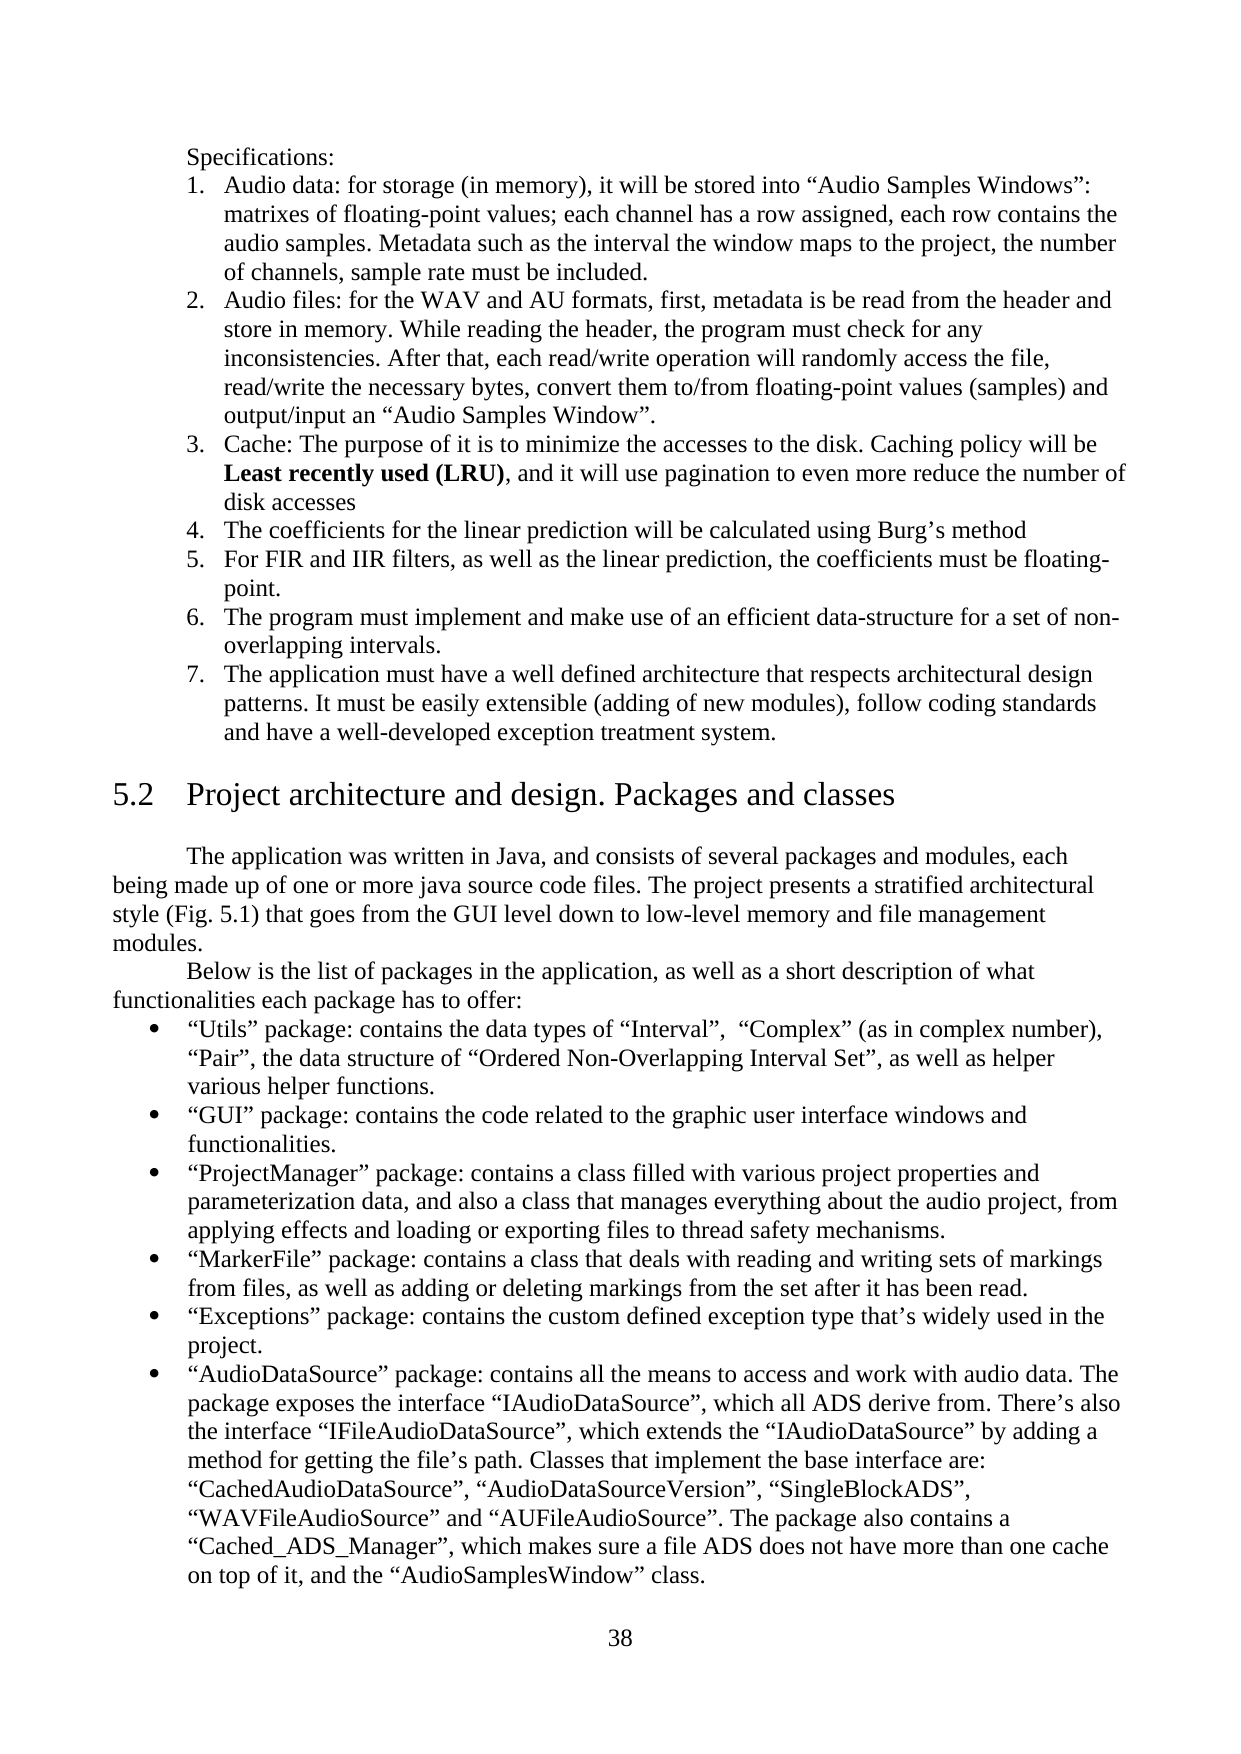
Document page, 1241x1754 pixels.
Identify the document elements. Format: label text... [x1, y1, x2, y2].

list “Utils” package: contains the data types of “Interval”, “Complex” (as in complex number), “Pair”, the data structure of “Ordered Non-Overlapping Interval Set”, as well as helper various helper functions. [150, 1014, 1128, 1100]
text 5.2 Project architecture and design. Packages and classes [112, 774, 1128, 813]
list Audio files: for the WAV and AU formats, first, metadata is be read from the header and store in memory. While reading the header, the program must check for any inconsistencies. After that, each read/write operation will randomly access the file, read/write the necessary bytes, convert them to/from floating-point values (samples) and output/input an “Audio Samples Window”. [186, 286, 1128, 429]
list The program must implement and make use of an efficient data-structure for a set of non-overlapping intervals. [186, 602, 1128, 659]
list “GUI” package: contains the code related to the graphic user interface windows and functionalities. [150, 1100, 1128, 1158]
list “AudioDataSource” package: contains all the means to access and work with audio data. The package exposes the interface “IAudioDataSource”, which all ADS derive from. There’s also the interface “IFileAudioDataSource”, which extends the “IAudioDataSource” by adding a method for getting the file’s path. Classes that implement the base interface are: “CachedAudioDataSource”, “AudioDataSourceVersion”, “SingleBlockADS”, “WAVFileAudioSource” and “AUFileAudioSource”. The package also contains a “Cached_ADS_Manager”, which makes sure a file ADS does not have more than one cache on top of it, and the “AudioSamplesWindow” class. [150, 1359, 1128, 1589]
list The coefficients for the linear prediction will be calculated using Burg’s method [186, 516, 1128, 544]
list “MarkerFile” package: contains a class that deals with reading and writing sets of markings from files, as well as adding or deleting markings from the set after it has been read. [150, 1244, 1128, 1301]
text The application was written in Java, and consists of several packages and modules, each being made up of one or more java source code files. The project presents a stratified architectural style (Fig. 5.1) that goes from the GUI level down to low-level memory and file management modules. [112, 841, 1128, 956]
list “ProjectManager” package: contains a class filled with various project properties and parameterization data, and also a class that manages everything about the audio project, from applying effects and loading or exporting files to thread safety mechanisms. [150, 1158, 1128, 1244]
text Below is the list of packages in the application, as well as a short description of what functionalities each package has to offer: [112, 956, 1128, 1014]
list Cache: The purpose of it is to minimize the accesses to the disk. Caching policy will be Least recently used (LRU), and it will use pagination to even more reduce the number of disk accesses [186, 429, 1128, 516]
list For FIR and IIR filters, as well as the linear prediction, the coefficients must be floating-point. [186, 544, 1128, 602]
list The application must have a well defined architecture that respects architectural design patterns. It must be easily extensible (adding of new modules), follow coding standards and have a well-developed exception treatment system. [186, 659, 1128, 746]
list “Exceptions” package: contains the custom defined exception type that’s widely used in the project. [150, 1301, 1128, 1359]
list Audio data: for storage (in memory), it will be stored into “Audio Samples Windows”: matrixes of floating-point values; each channel has a row assigned, each row contains the audio samples. Metadata such as the interval the window maps to the project, the number of channels, sample rate must be included. [186, 171, 1128, 286]
text Specifications: [112, 142, 1128, 171]
